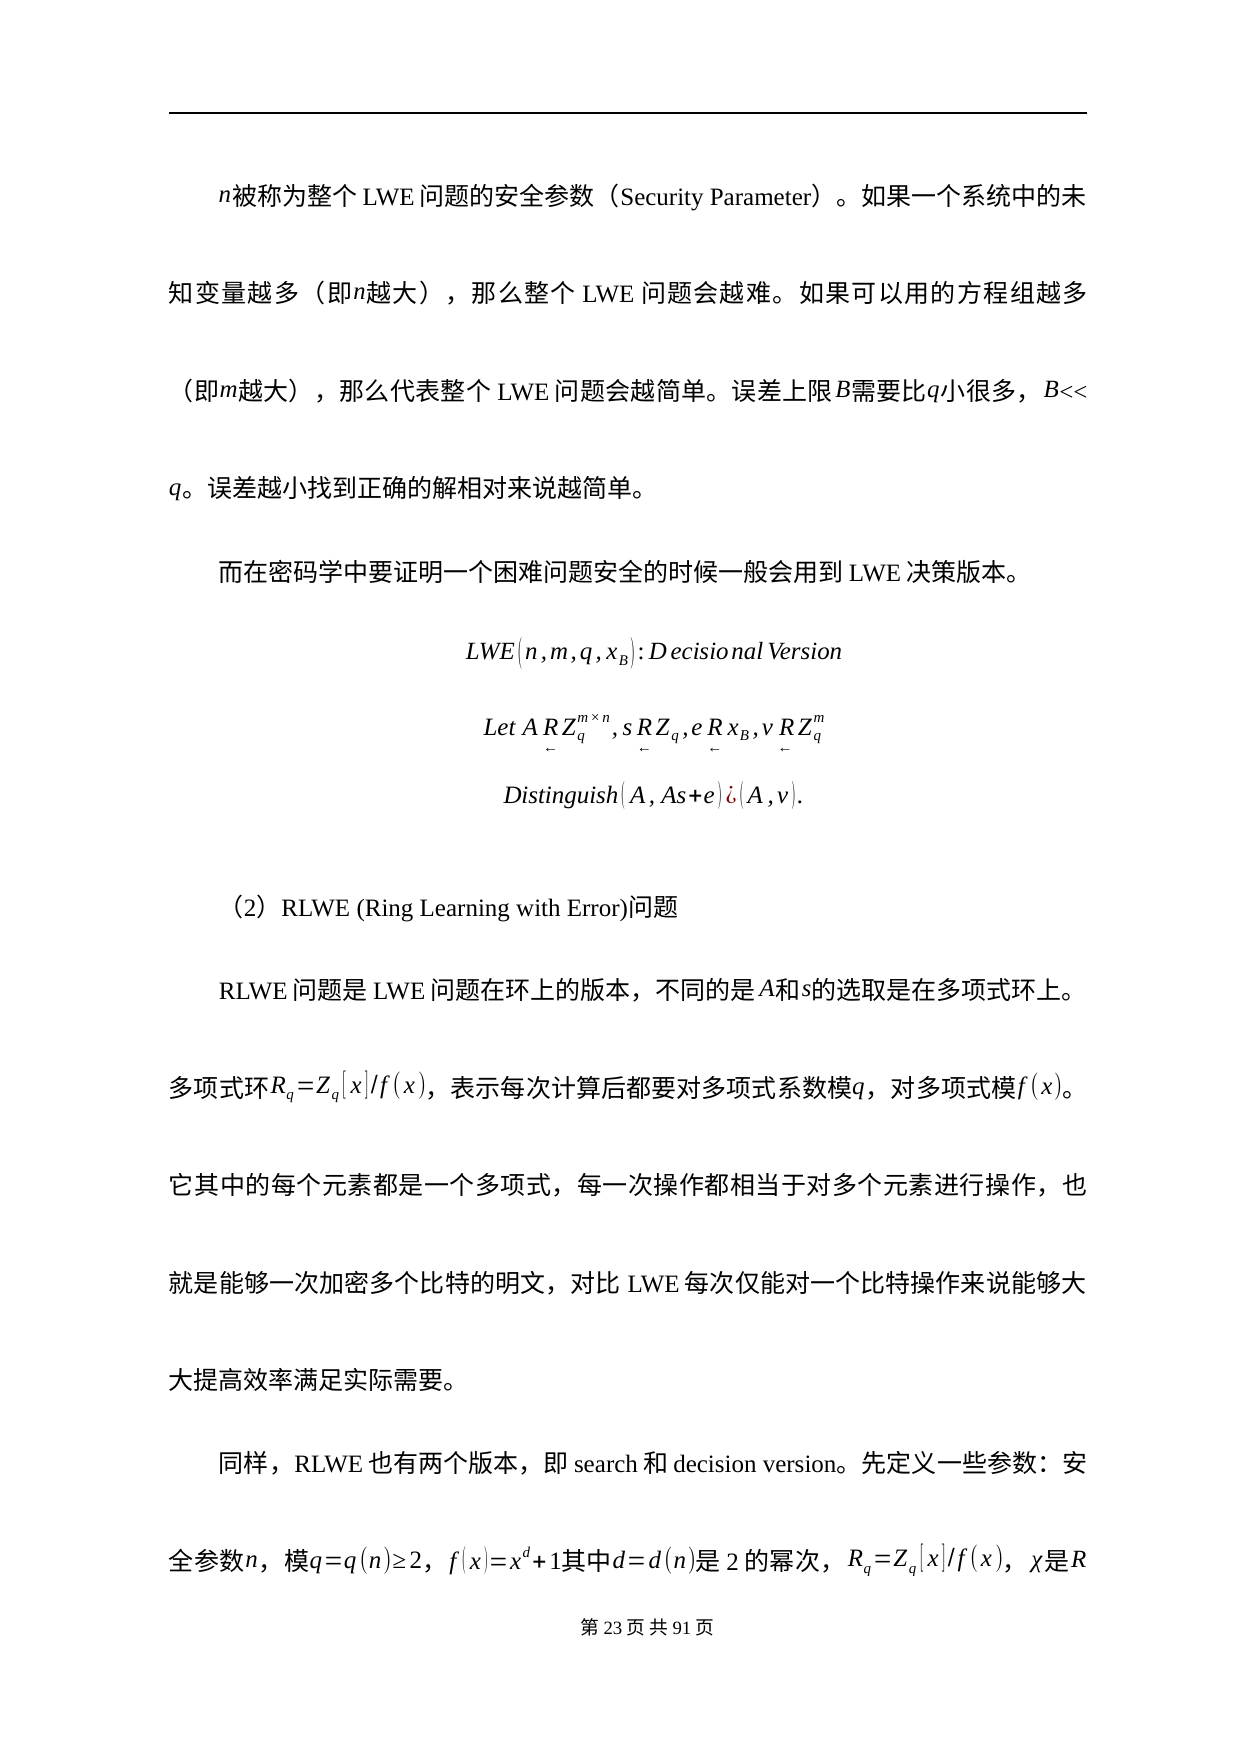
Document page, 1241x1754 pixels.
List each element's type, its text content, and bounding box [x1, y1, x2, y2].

text RLWE问题是LWE问题在环上的版本，不同的是和的选取是在多项式环上。多项式环，表示每次计算后都要对多项式系数模，对多项式模。它其中的每个元素都是一个多项式，每一次操作都相当于对多个元素进行操作，也就是能够一次加密多个比特的明文，对比LWE每次仅能对一个比特操作来说能够大大提高效率满足实际需要。 [169, 956, 1087, 1411]
text （2）RLWE (Ring Learning with Error)问题 [169, 873, 1087, 938]
text 被称为整个LWE问题的安全参数（Security Parameter）。如果一个系统中的未知变量越多（即越大），那么整个LWE问题会越难。如果可以用的方程组越多（即越大），那么代表整个LWE问题会越简单。误差上限需要比小很多，<<。误差越小找到正确的解相对来说越简单。 [169, 162, 1087, 519]
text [169, 1429, 1087, 1592]
text 而在密码学中要证明一个困难问题安全的时候一般会用到LWE决策版本。 [169, 538, 1087, 603]
